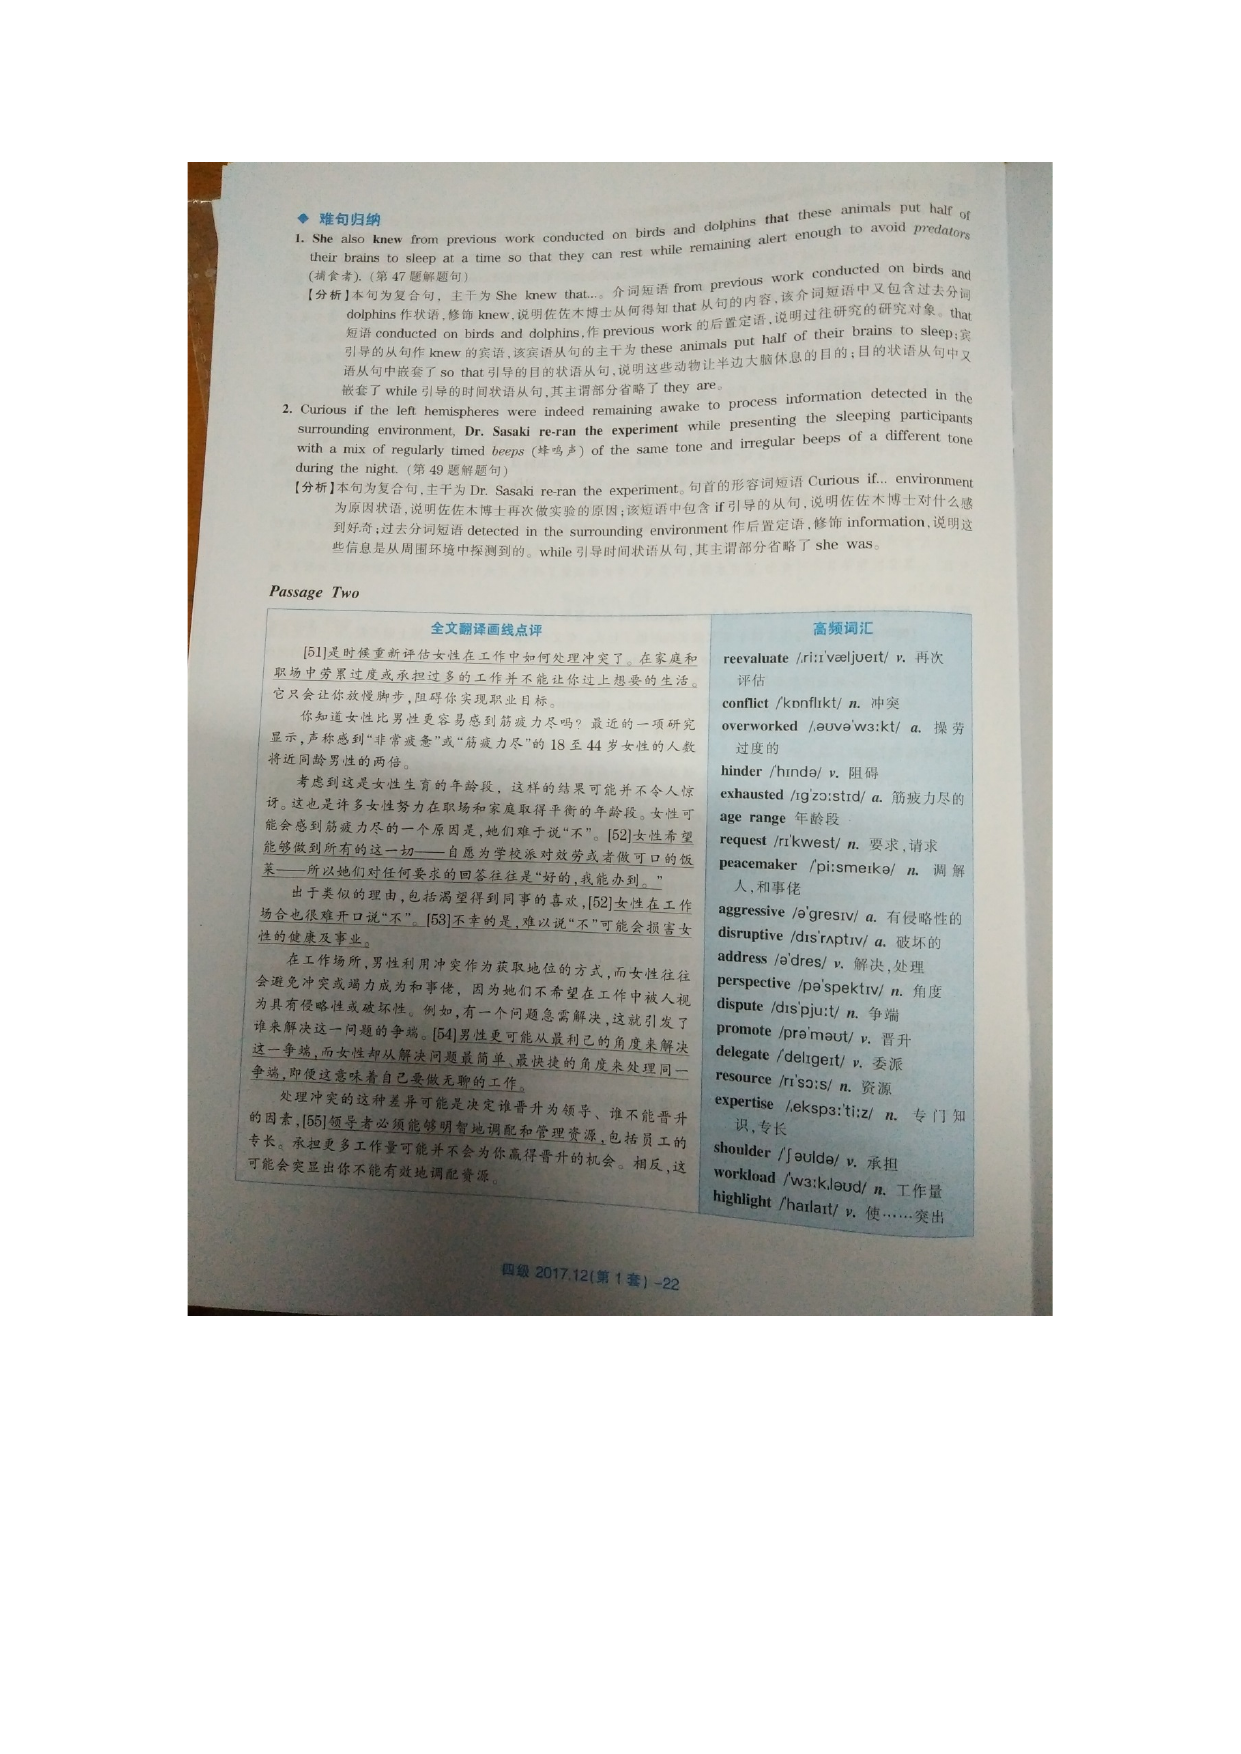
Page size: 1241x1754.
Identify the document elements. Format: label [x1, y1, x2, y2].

picture [187, 162, 1053, 1316]
